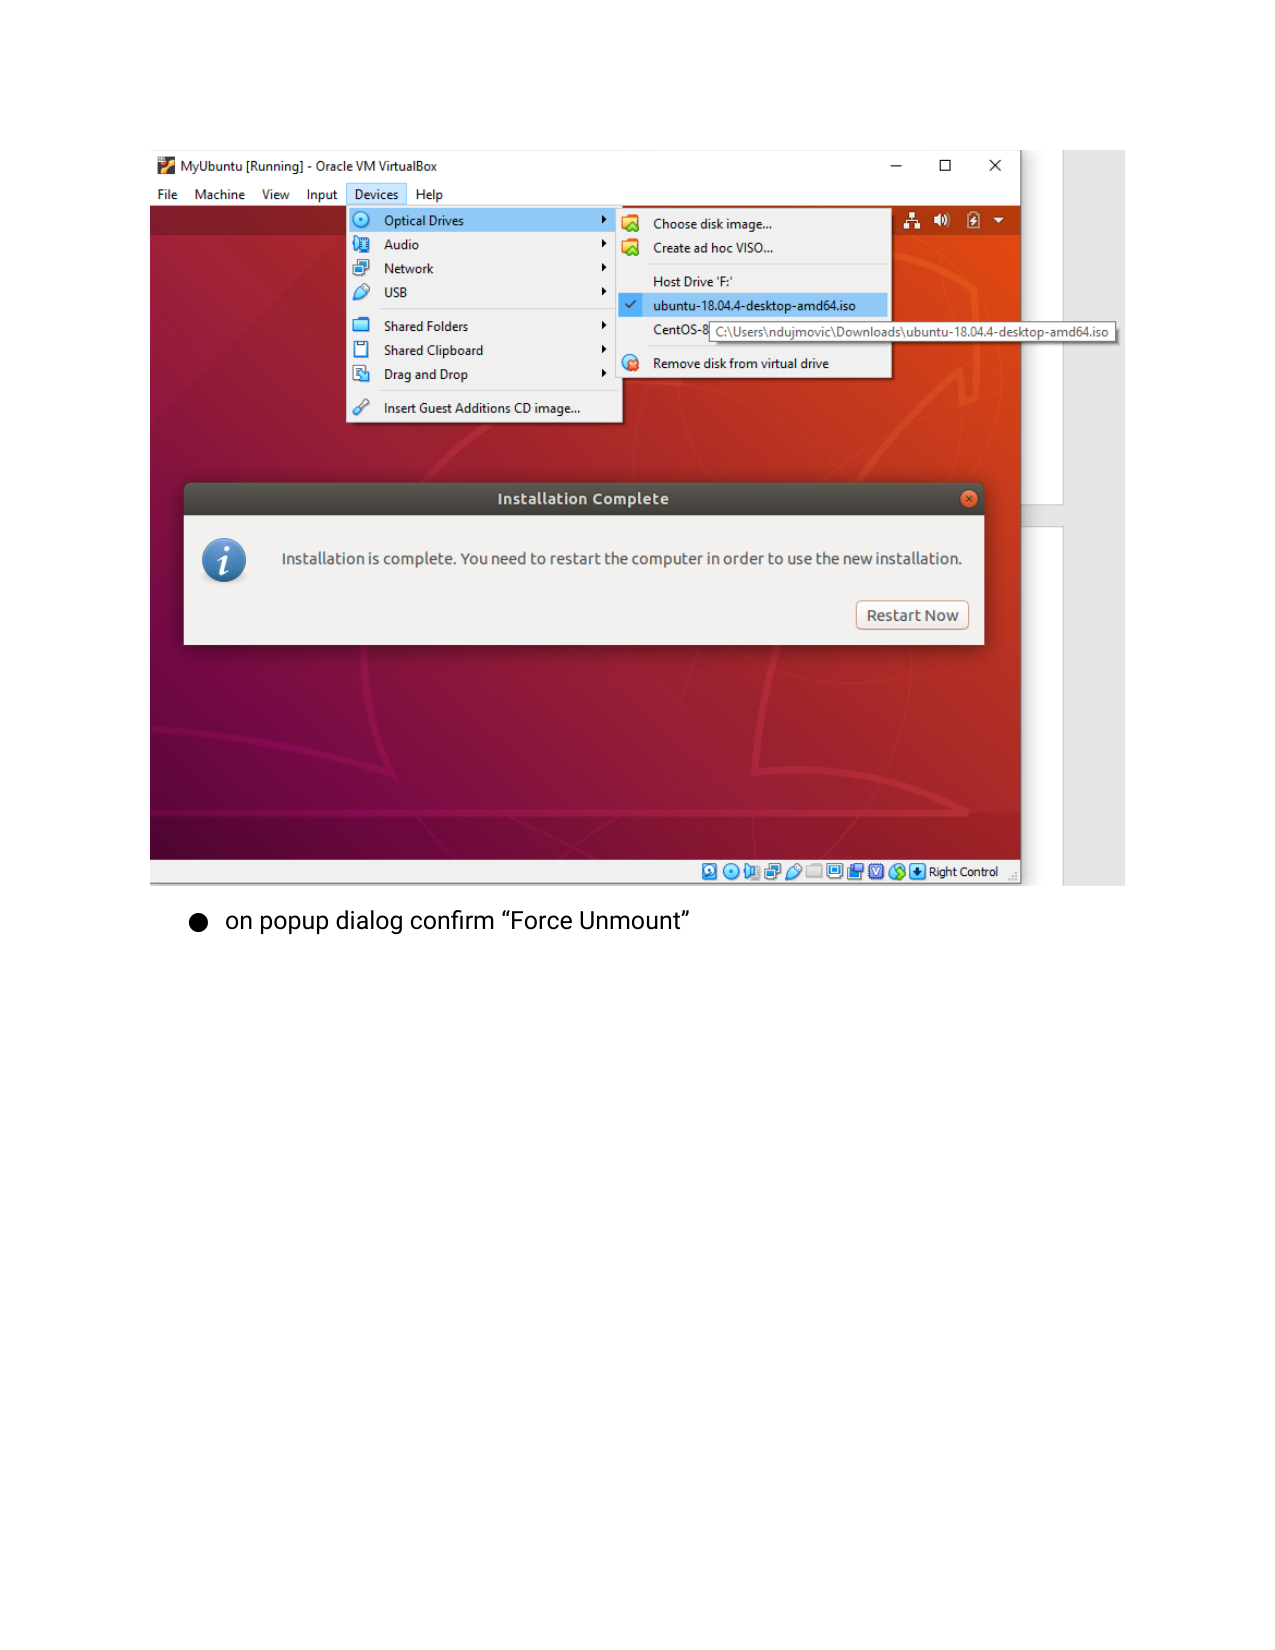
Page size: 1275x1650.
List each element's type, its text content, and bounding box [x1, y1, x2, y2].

list on popup dialog confirm “Force Unmount” [187, 906, 1125, 936]
picture [150, 150, 1125, 886]
